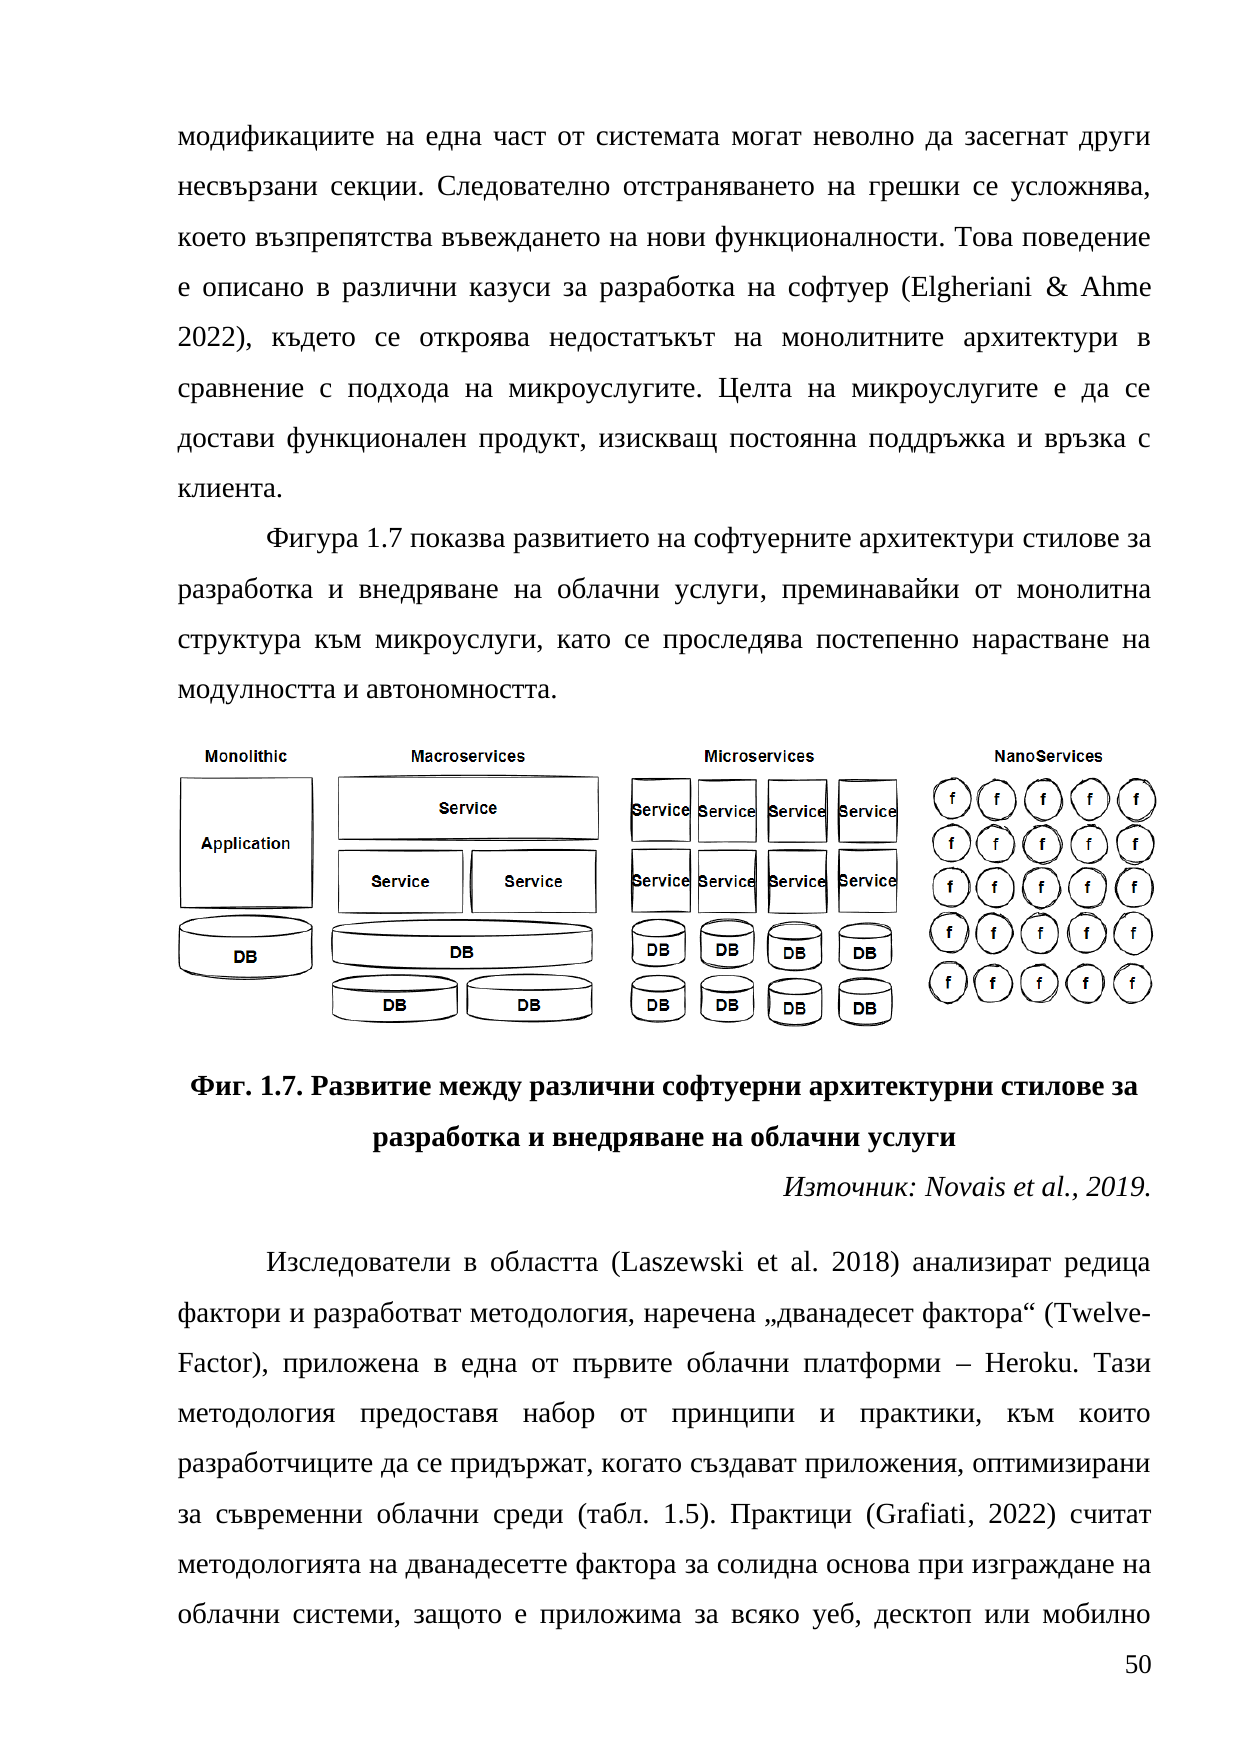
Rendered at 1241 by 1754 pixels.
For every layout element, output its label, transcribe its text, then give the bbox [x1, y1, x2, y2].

picture [177, 746, 1157, 1027]
text Фигура 1.7 показва развитието на софтуерните архитектури стилове за разработка и внедряване на облачни услуги, преминавайки от монолитна структура към микроуслуги, като се проследява постепенно нарастване на модулността и автономността. [177, 521, 1152, 705]
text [177, 1244, 1152, 1630]
title Фиг. 1.7. Развитие между различни софтуерни архитектурни стилове за разработка и внедряване на облачни услуги [177, 1068, 1152, 1152]
title Източник: Novais et al., 2019. [177, 1169, 1152, 1203]
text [177, 118, 1152, 504]
